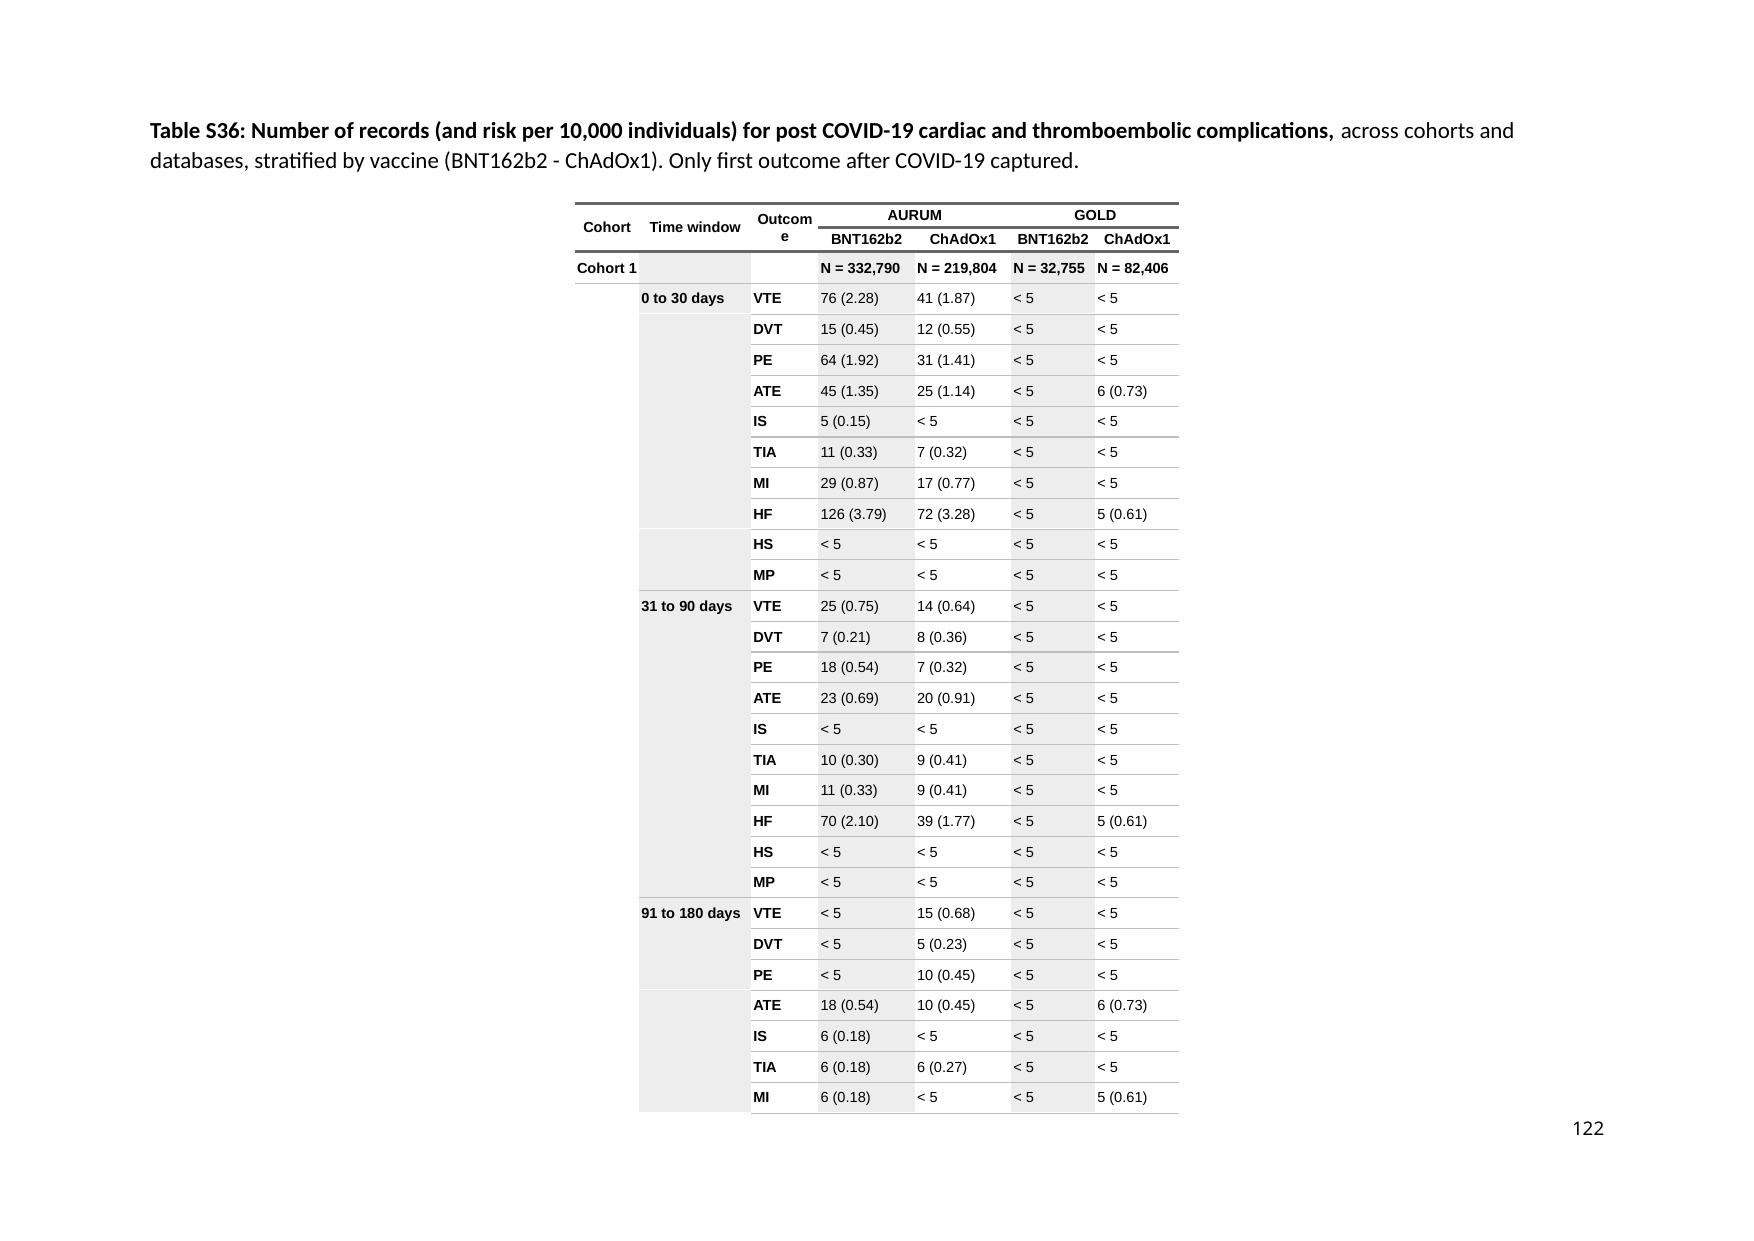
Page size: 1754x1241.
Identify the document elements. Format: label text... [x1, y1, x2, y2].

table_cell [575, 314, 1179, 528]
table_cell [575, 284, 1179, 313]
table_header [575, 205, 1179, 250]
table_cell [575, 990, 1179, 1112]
subtitle Table S36: Number of records (and risk per 10,000 individuals) for post COVID-19 cardiac and thromboembolic complications, across cohorts and databases, stratified by vaccine (BNT162b2 - ChAdOx1). Only first outcome after COVID-19 captured. [150, 116, 1604, 174]
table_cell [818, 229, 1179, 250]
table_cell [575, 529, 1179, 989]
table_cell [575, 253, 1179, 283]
